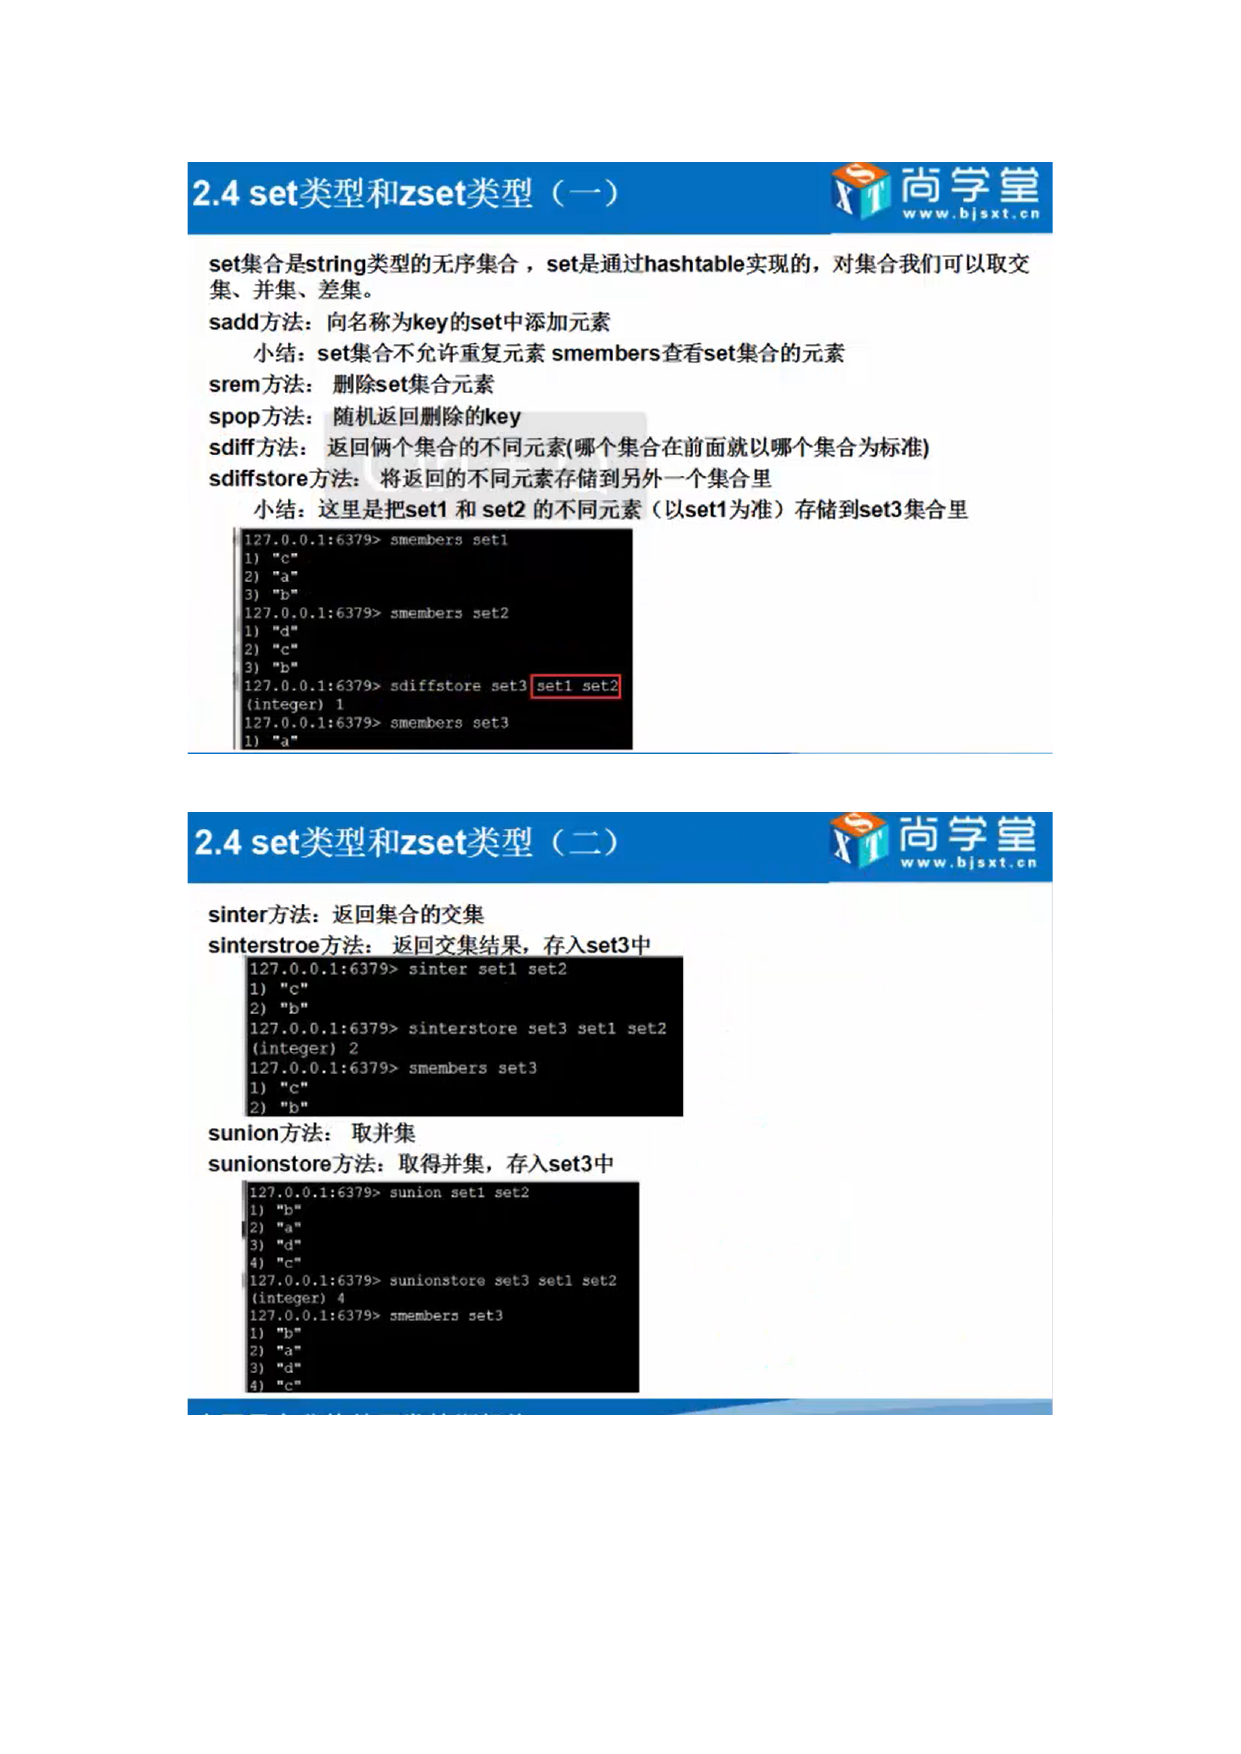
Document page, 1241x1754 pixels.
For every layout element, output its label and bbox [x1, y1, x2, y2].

picture [187, 812, 1053, 1415]
picture [187, 162, 1053, 754]
